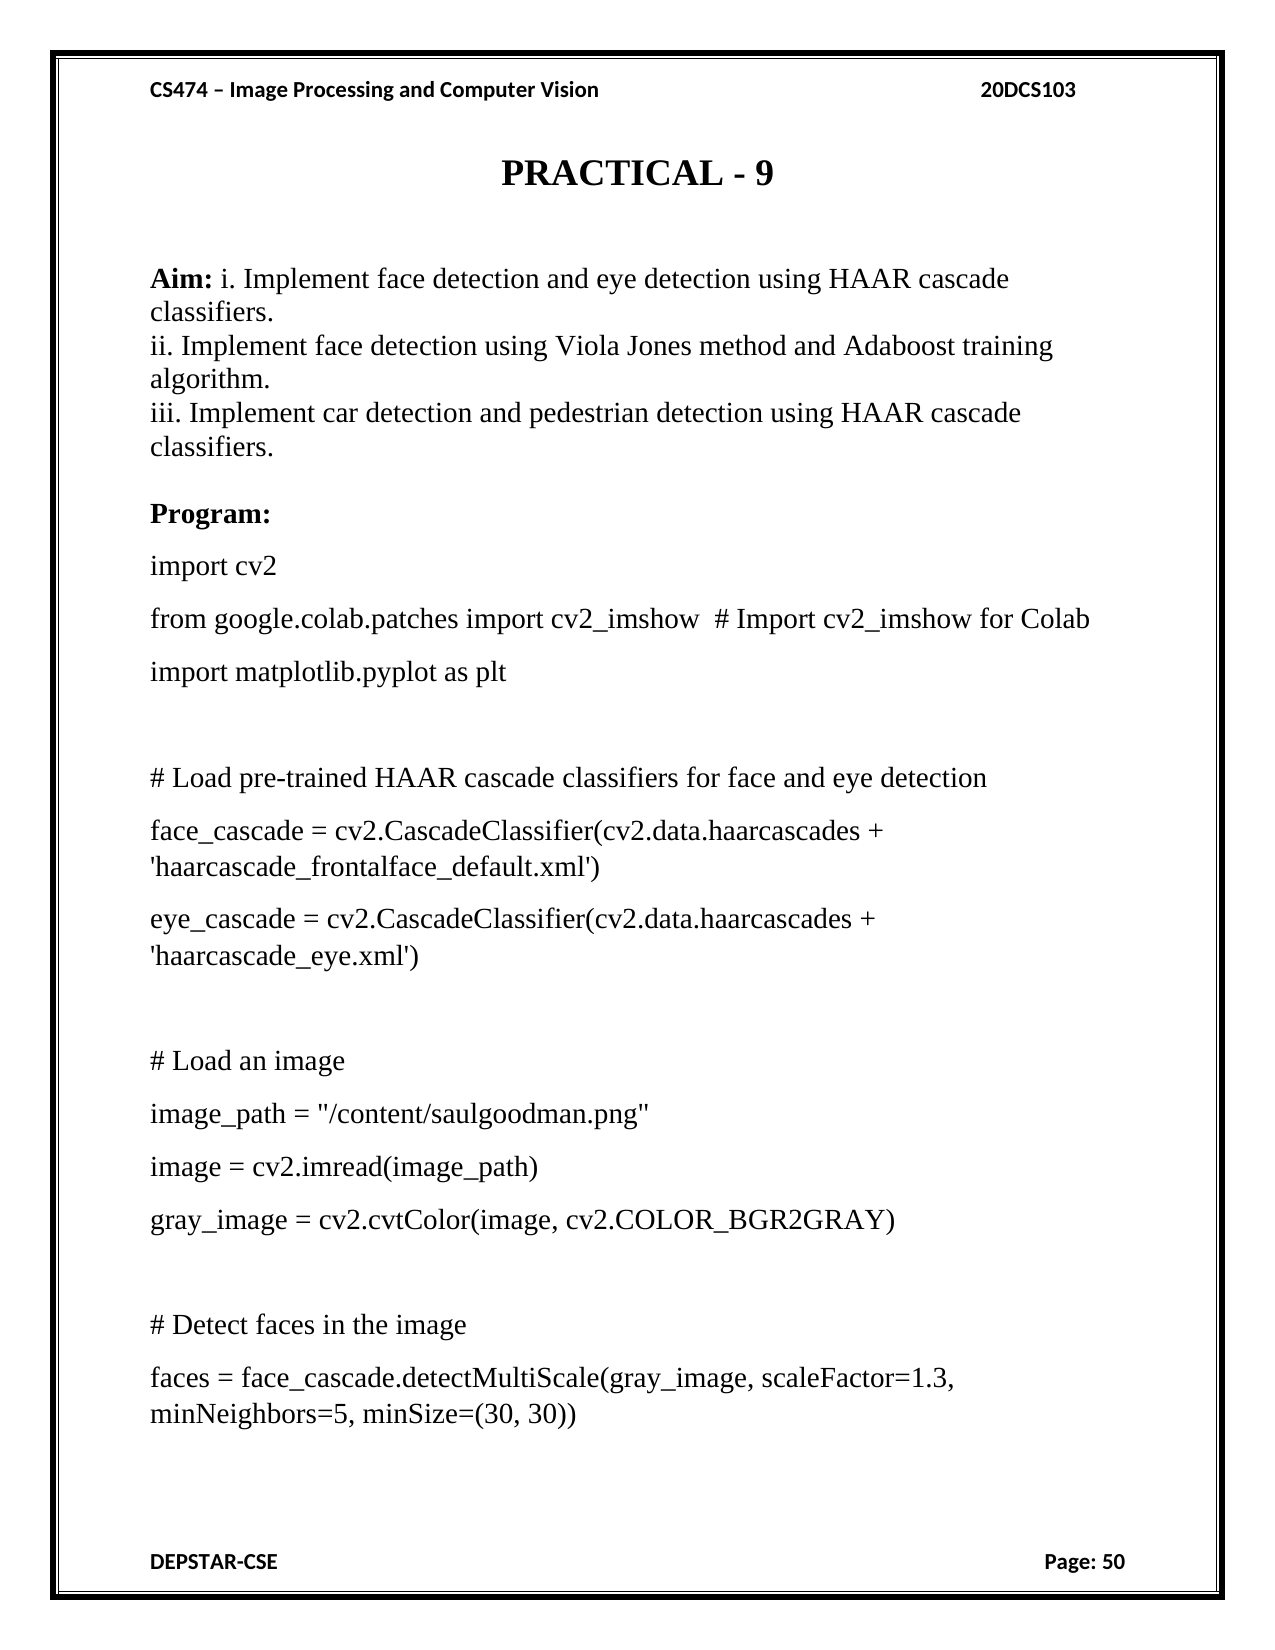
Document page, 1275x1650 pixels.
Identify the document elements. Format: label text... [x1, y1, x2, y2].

text # Detect faces in the image [150, 1307, 1125, 1341]
text PRACTICAL - 9 [150, 150, 1125, 193]
text Program: [150, 496, 1125, 529]
text ii. Implement face detection using Viola Jones method and Adaboost training algorithm. [150, 328, 1125, 395]
text image = cv2.imread(image_path) [150, 1149, 1125, 1182]
text from google.colab.patches import cv2_imshow # Import cv2_imshow for Colab [150, 601, 1125, 635]
text gray_image = cv2.cvtColor(image, cv2.COLOR_BGR2GRAY) [150, 1202, 1125, 1235]
text # Load pre-trained HAAR cascade classifiers for face and eye detection [150, 760, 1125, 793]
text iii. Implement car detection and pedestrian detection using HAAR cascade classifiers. [150, 395, 1125, 462]
text # Load an image [150, 1043, 1125, 1077]
text eye_cascade = cv2.CascadeClassifier(cv2.data.haarcascades + 'haarcascade_eye.xml') [150, 902, 1125, 971]
text image_path = "/content/saulgoodman.png" [150, 1096, 1125, 1130]
text Aim: i. Implement face detection and eye detection using HAAR cascade classifiers. [150, 261, 1125, 328]
text import cv2 [150, 548, 1125, 582]
text face_cascade = cv2.CascadeClassifier(cv2.data.haarcascades + 'haarcascade_frontalface_default.xml') [150, 813, 1125, 882]
text import matplotlib.pyplot as plt [150, 654, 1125, 688]
text faces = face_cascade.detectMultiScale(gray_image, scaleFactor=1.3, minNeighbors=5, minSize=(30, 30)) [150, 1360, 1125, 1430]
